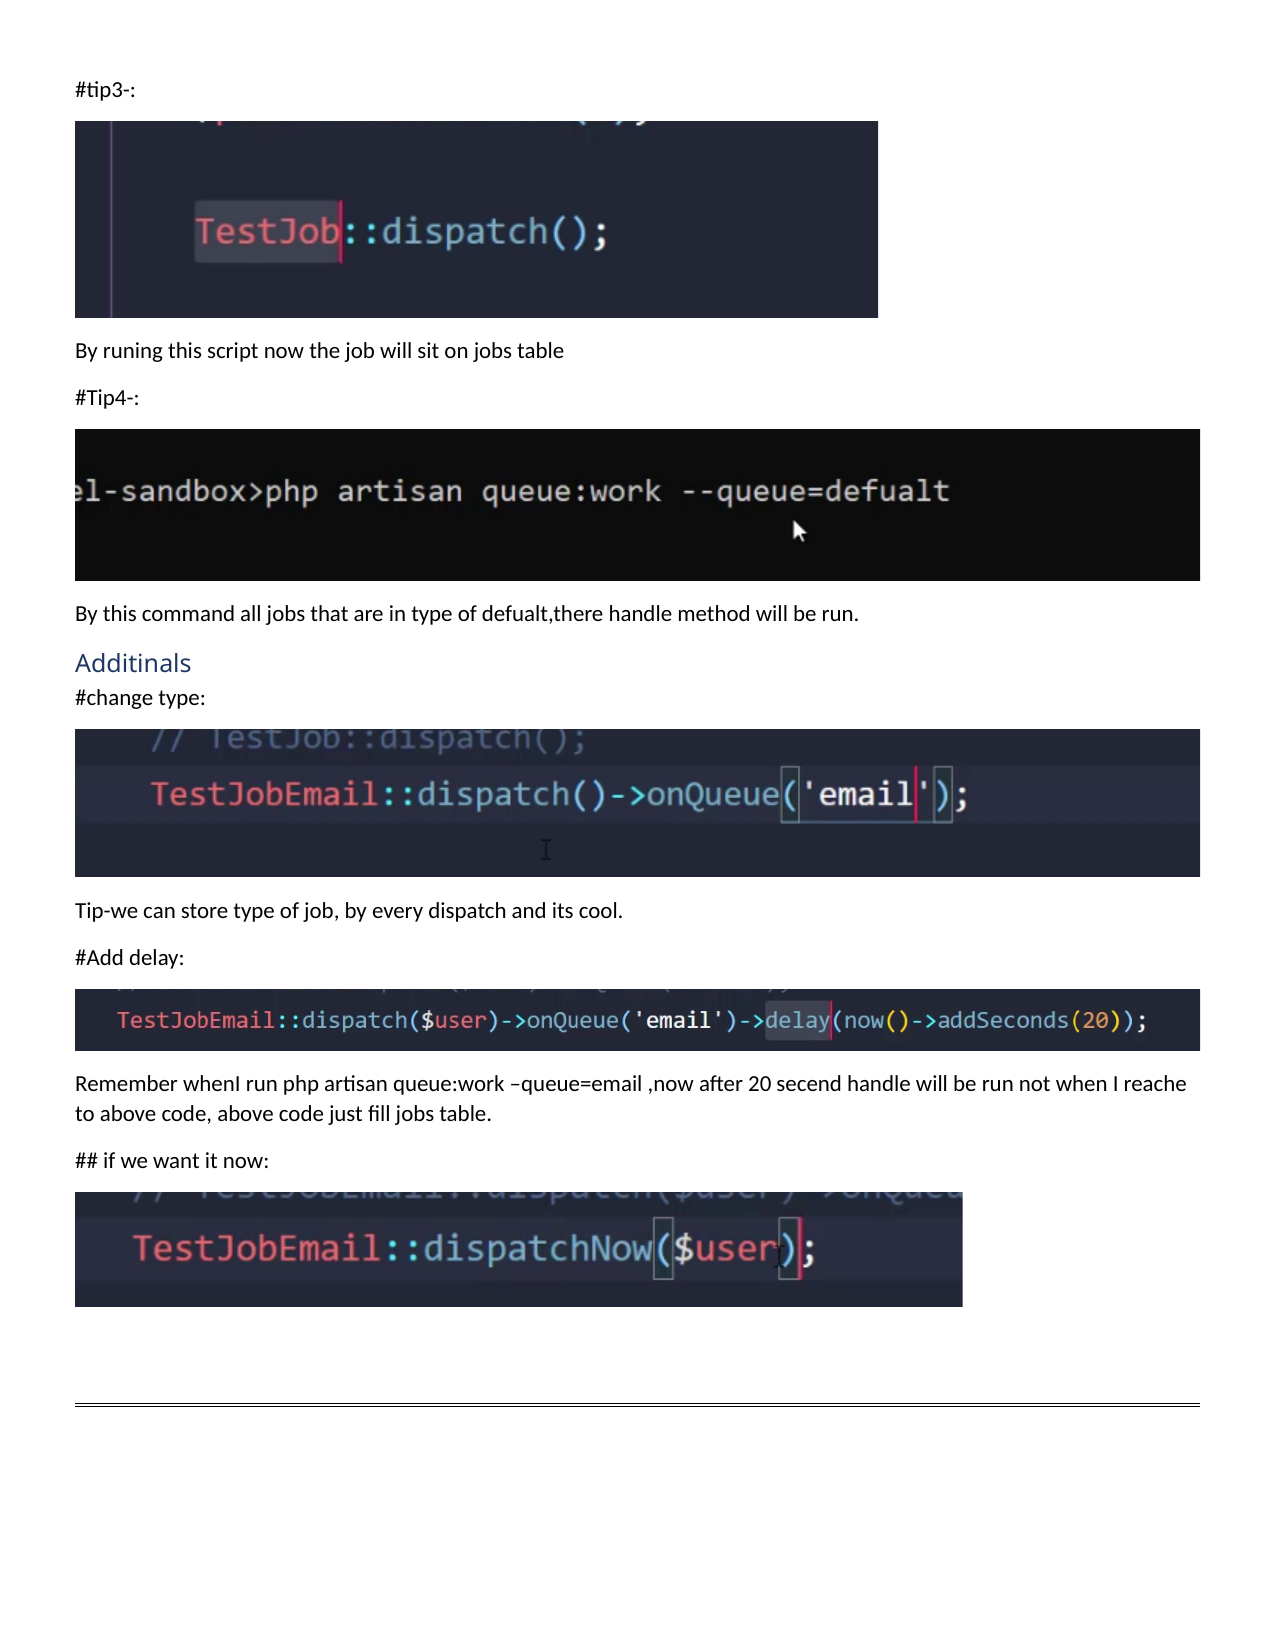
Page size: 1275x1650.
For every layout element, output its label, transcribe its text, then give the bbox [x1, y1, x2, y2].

text Tip-we can store type of job, by every dispatch and its cool. [75, 896, 1200, 924]
picture [75, 121, 879, 318]
picture [75, 429, 1200, 581]
picture [75, 989, 1200, 1051]
picture [75, 1192, 963, 1307]
text ## if we want it now: [75, 1146, 1200, 1174]
text Remember whenI run php artisan queue:work –queue=email ,now after 20 secend handle will be run not when I reache to above code, above code just fill jobs table. [75, 1069, 1200, 1127]
text By runing this script now the job will sit on jobs table [75, 336, 1200, 364]
text #change type: [75, 683, 1200, 711]
text #Add delay: [75, 943, 1200, 971]
picture [75, 729, 1200, 877]
subtitle Additinals [75, 646, 1200, 680]
text By this command all jobs that are in type of defualt,there handle method will be run. [75, 599, 1200, 627]
text #Tip4-: [75, 383, 1200, 411]
text #tip3-: [75, 75, 1200, 103]
